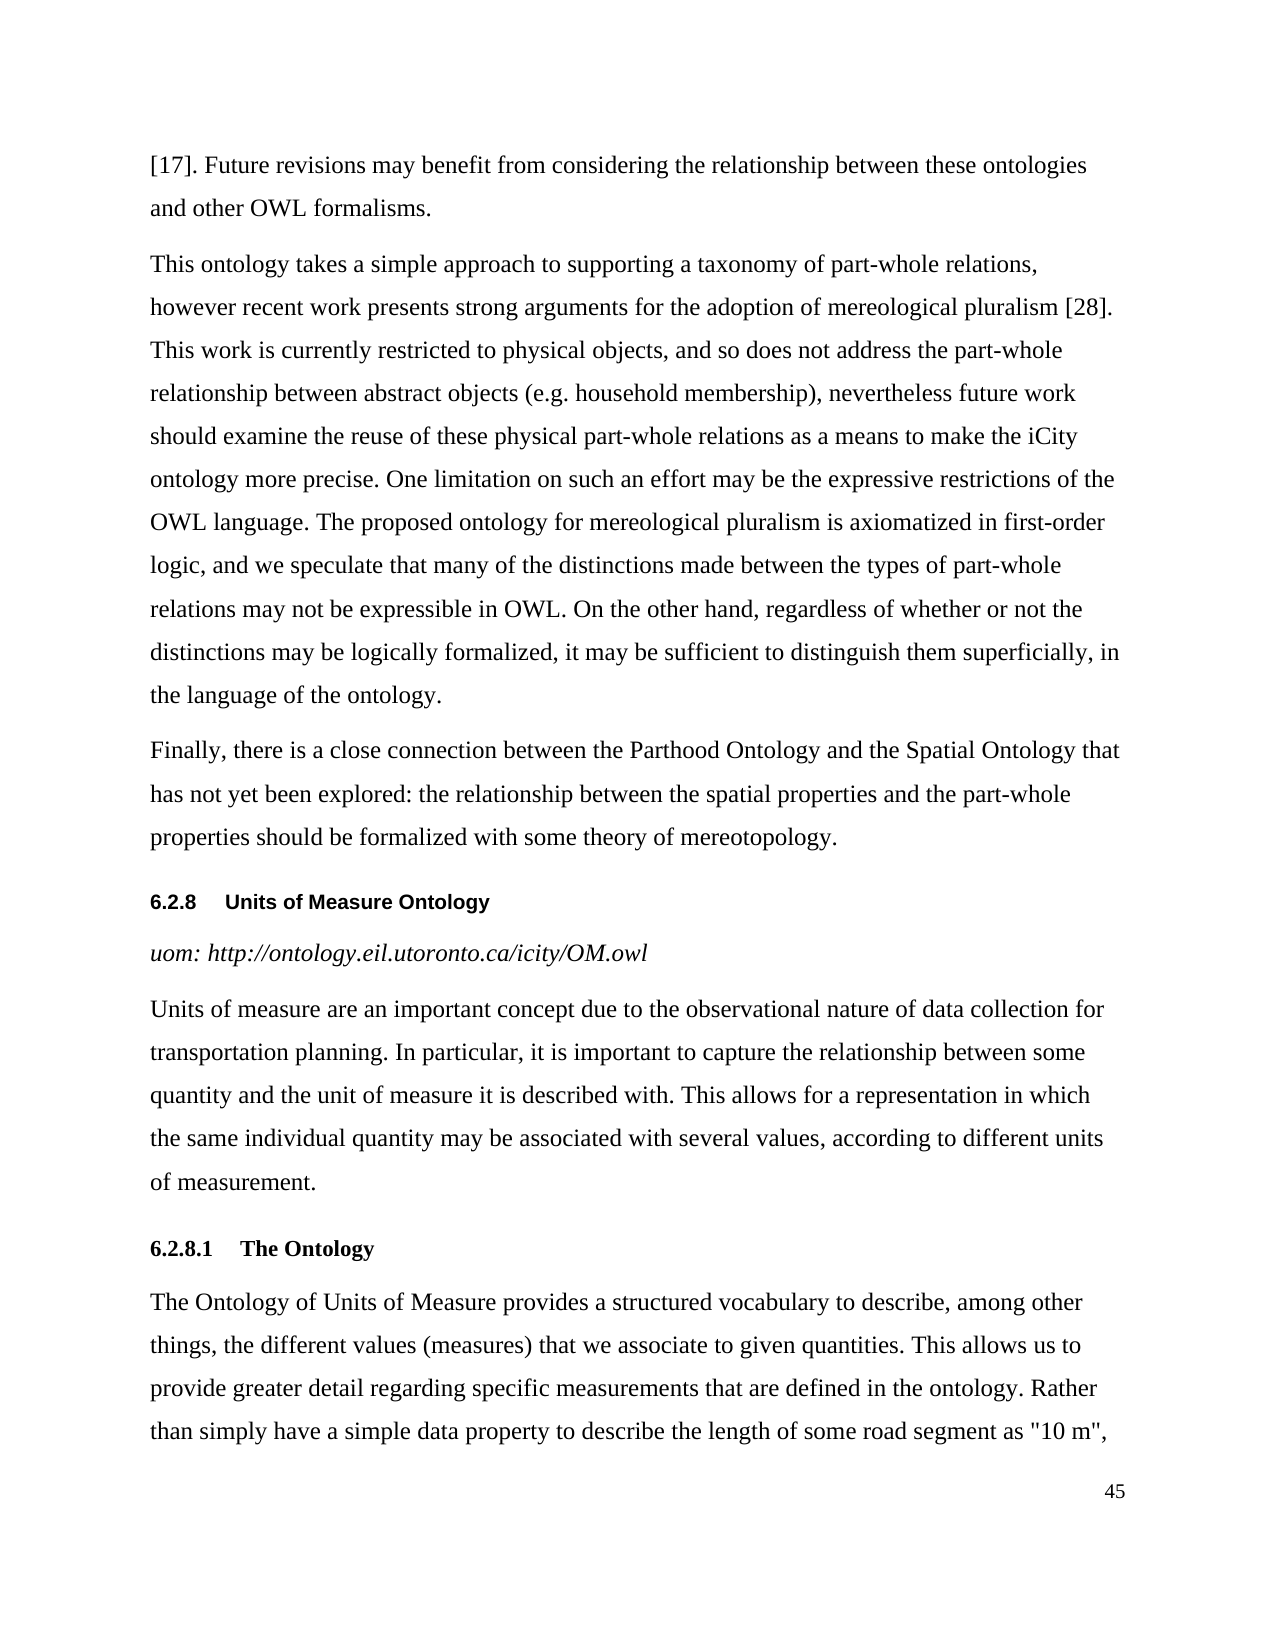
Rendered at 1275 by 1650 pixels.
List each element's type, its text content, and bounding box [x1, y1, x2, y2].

text uom: http://ontology.eil.utoronto.ca/icity/OM.owl [150, 938, 1125, 967]
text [150, 150, 1125, 222]
subtitle Units of Measure Ontology [150, 890, 1125, 914]
text Finally, there is a close connection between the Parthood Ontology and the Spatial Ontology that has not yet been explored: the relationship between the spatial properties and the part-whole properties should be formalized with some theory of mereotopology. [150, 736, 1125, 851]
text This ontology takes a simple approach to supporting a taxonomy of part-whole relations, however recent work presents strong arguments for the adoption of mereological pluralism [28]. This work is currently restricted to physical objects, and so does not address the part-whole relationship between abstract objects (e.g. household membership), nevertheless future work should examine the reuse of these physical part-whole relations as a means to make the iCity ontology more precise. One limitation on such an effort may be the expressive restrictions of the OWL language. The proposed ontology for mereological pluralism is axiomatized in first-order logic, and we speculate that many of the distinctions made between the types of part-whole relations may not be expressible in OWL. On the other hand, regardless of whether or not the distinctions may be logically formalized, it may be sufficient to distinguish them superficially, in the language of the ontology. [150, 249, 1125, 709]
subtitle The Ontology [150, 1235, 1125, 1261]
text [150, 1287, 1125, 1445]
text Units of measure are an important concept due to the observational nature of data collection for transportation planning. In particular, it is important to capture the relationship between some quantity and the unit of measure it is described with. This allows for a representation in which the same individual quantity may be associated with several values, according to different units of measurement. [150, 994, 1125, 1195]
